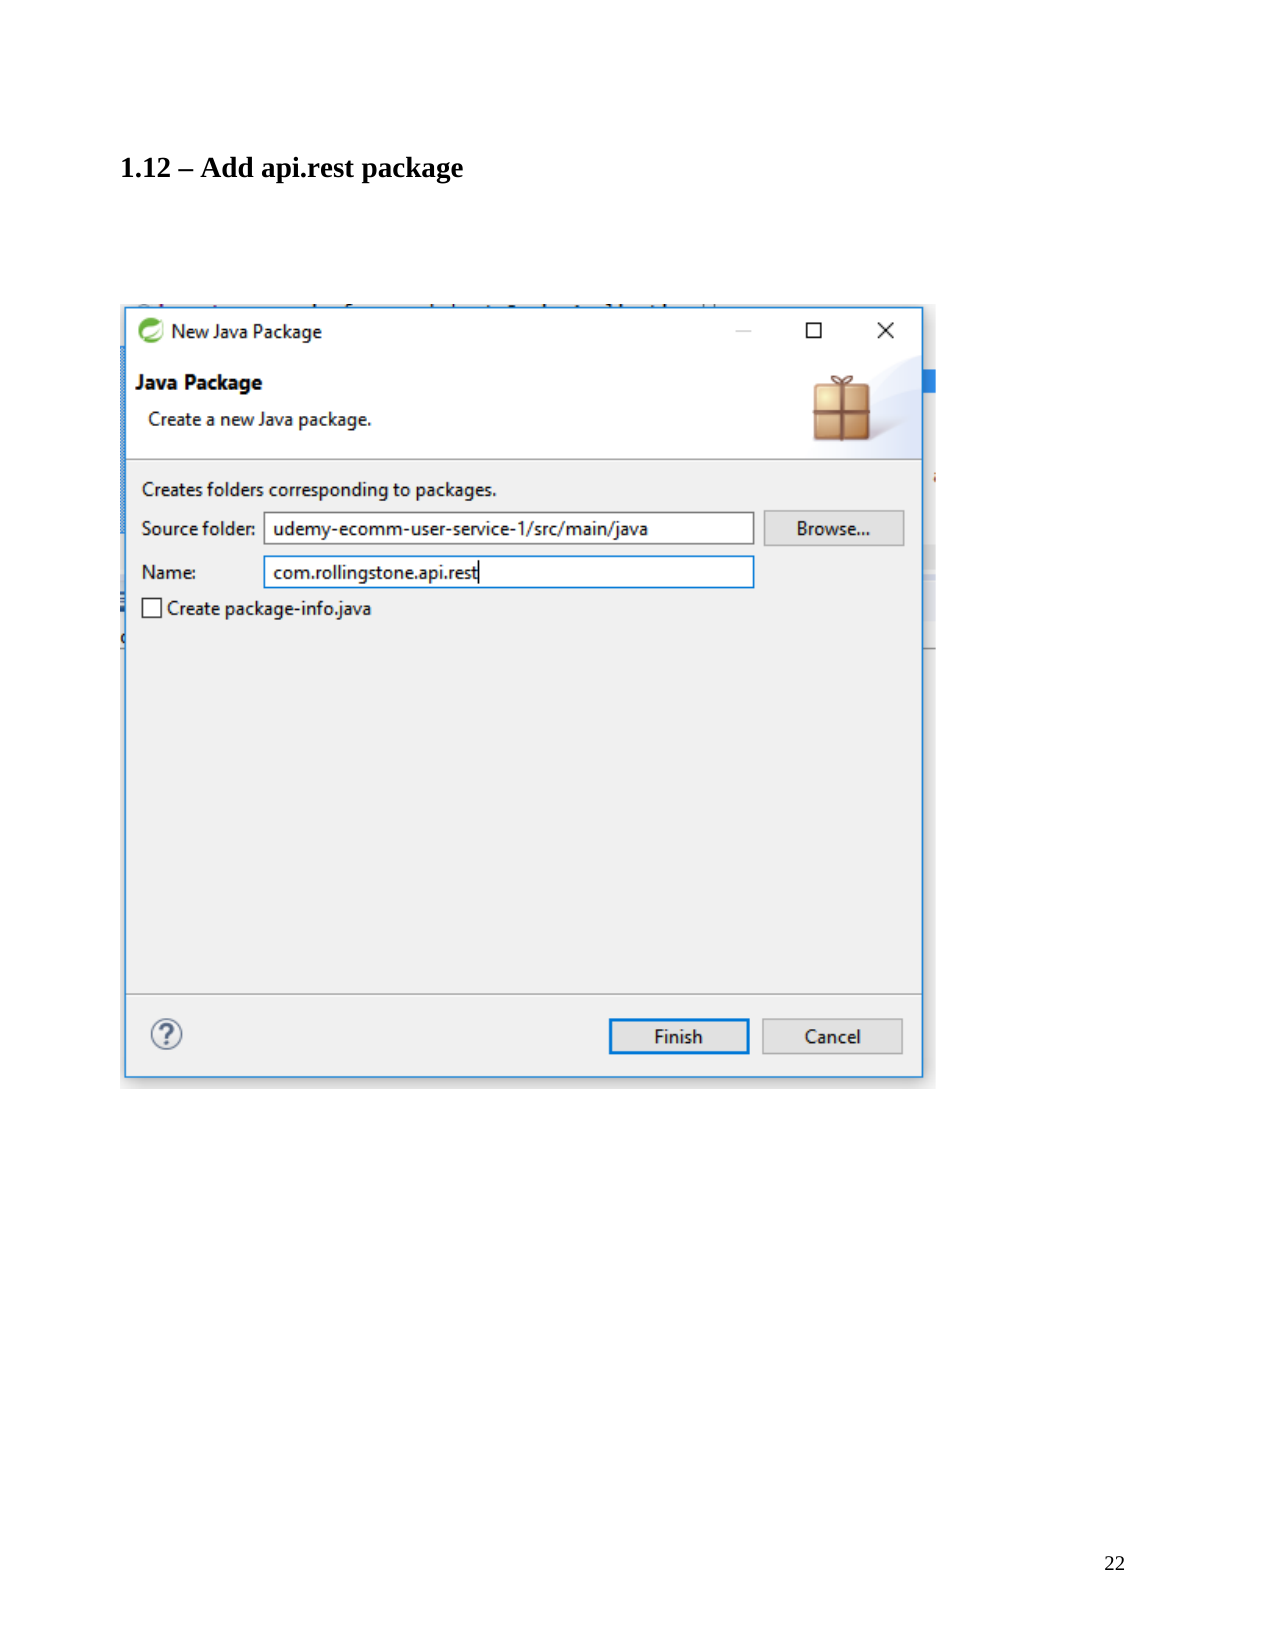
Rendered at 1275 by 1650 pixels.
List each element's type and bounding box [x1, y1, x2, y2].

picture [120, 304, 936, 1089]
